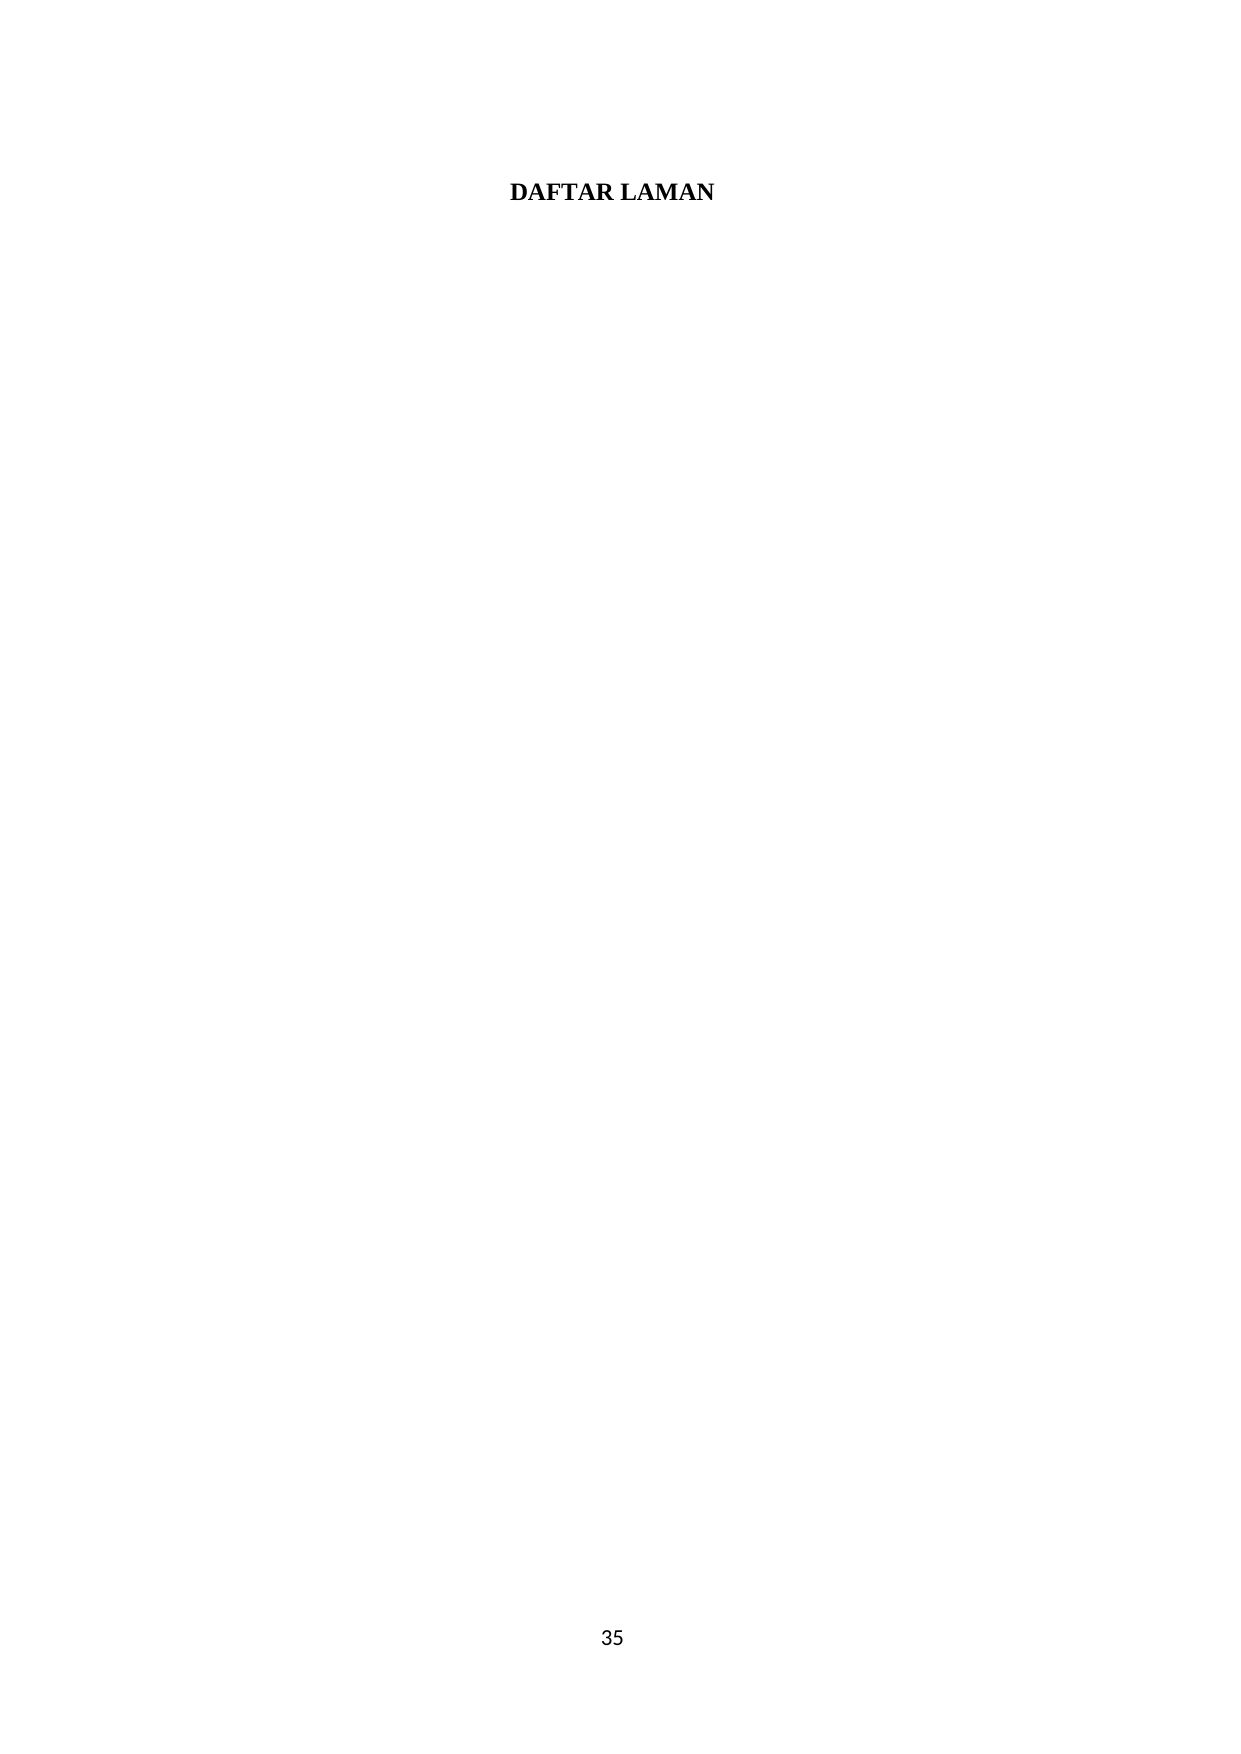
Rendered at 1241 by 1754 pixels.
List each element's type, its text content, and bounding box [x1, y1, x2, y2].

subtitle DAFTAR LAMAN [177, 177, 1047, 206]
